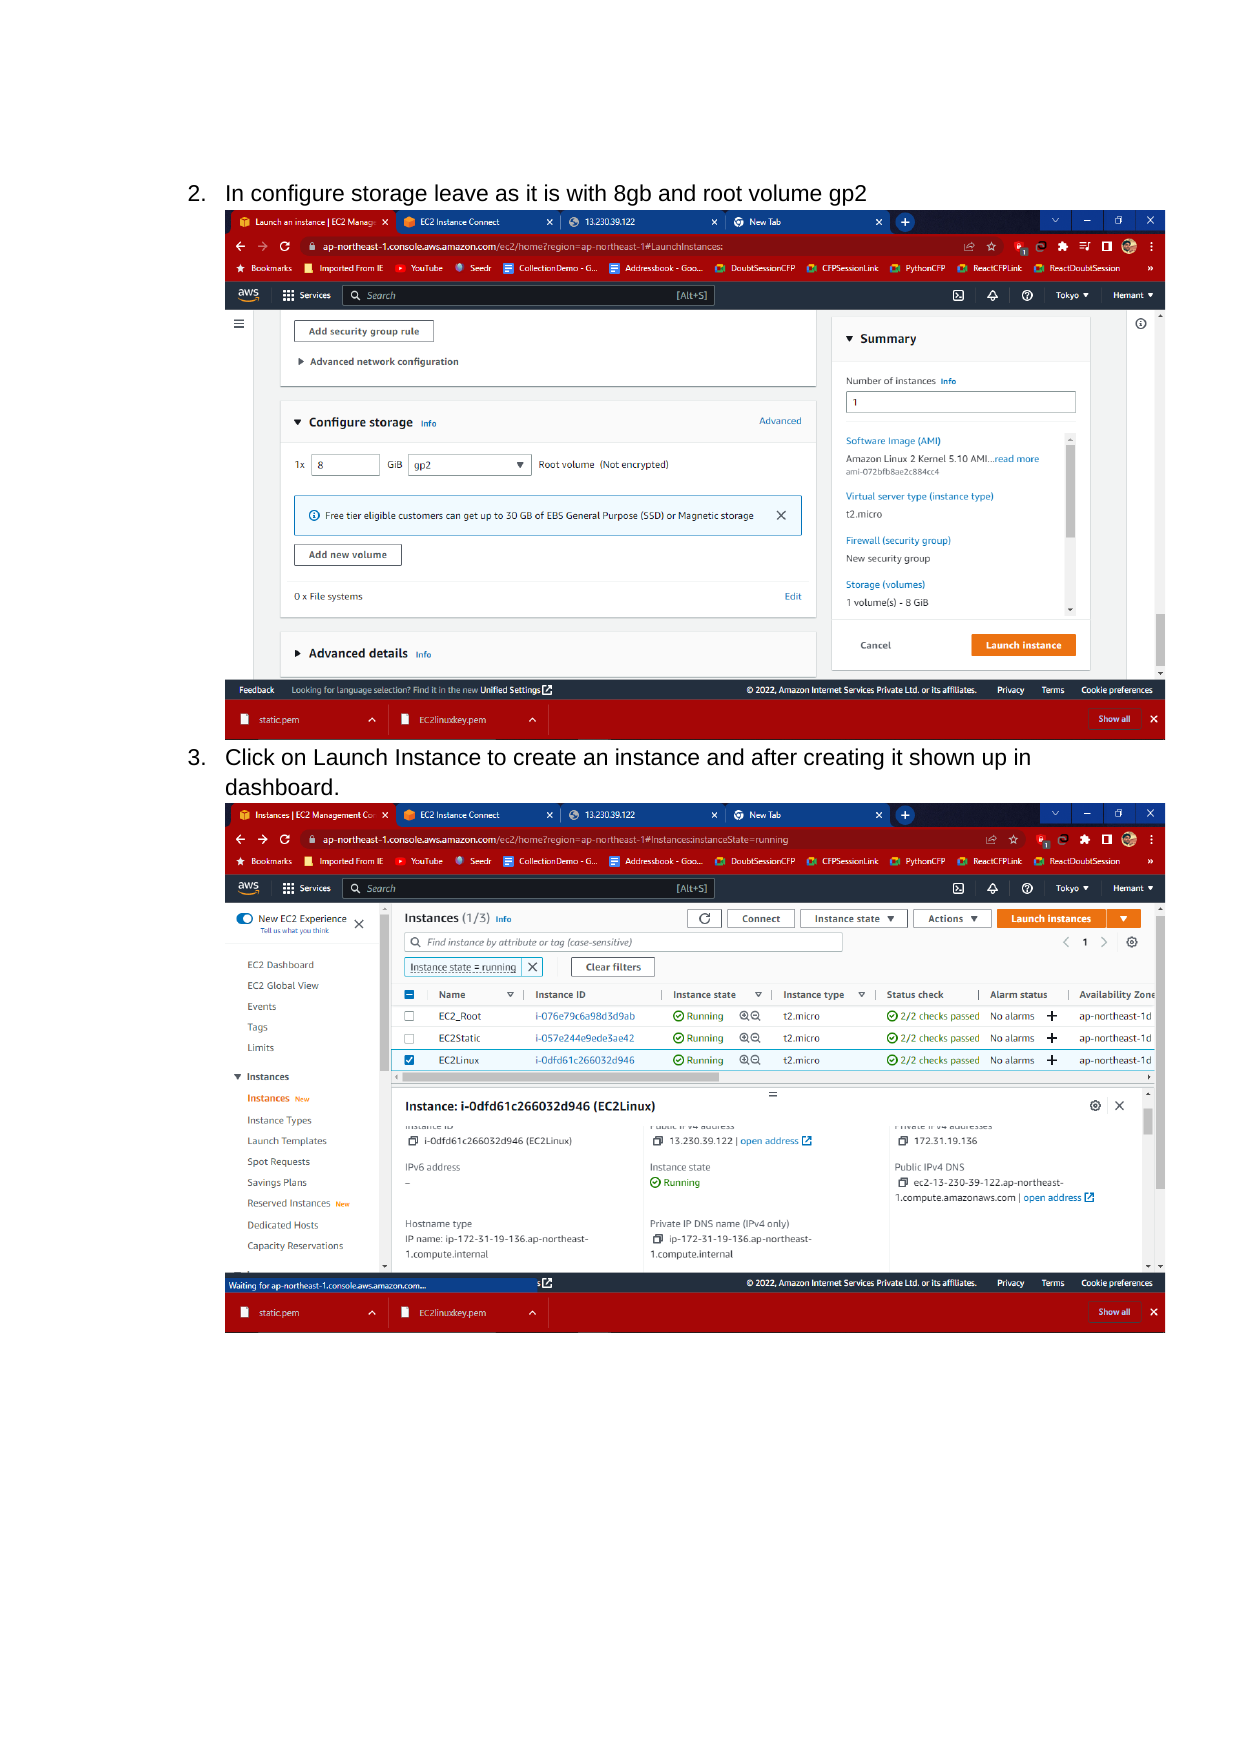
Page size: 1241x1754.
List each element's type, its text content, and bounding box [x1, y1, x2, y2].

picture [225, 210, 1166, 740]
picture [225, 803, 1166, 1333]
